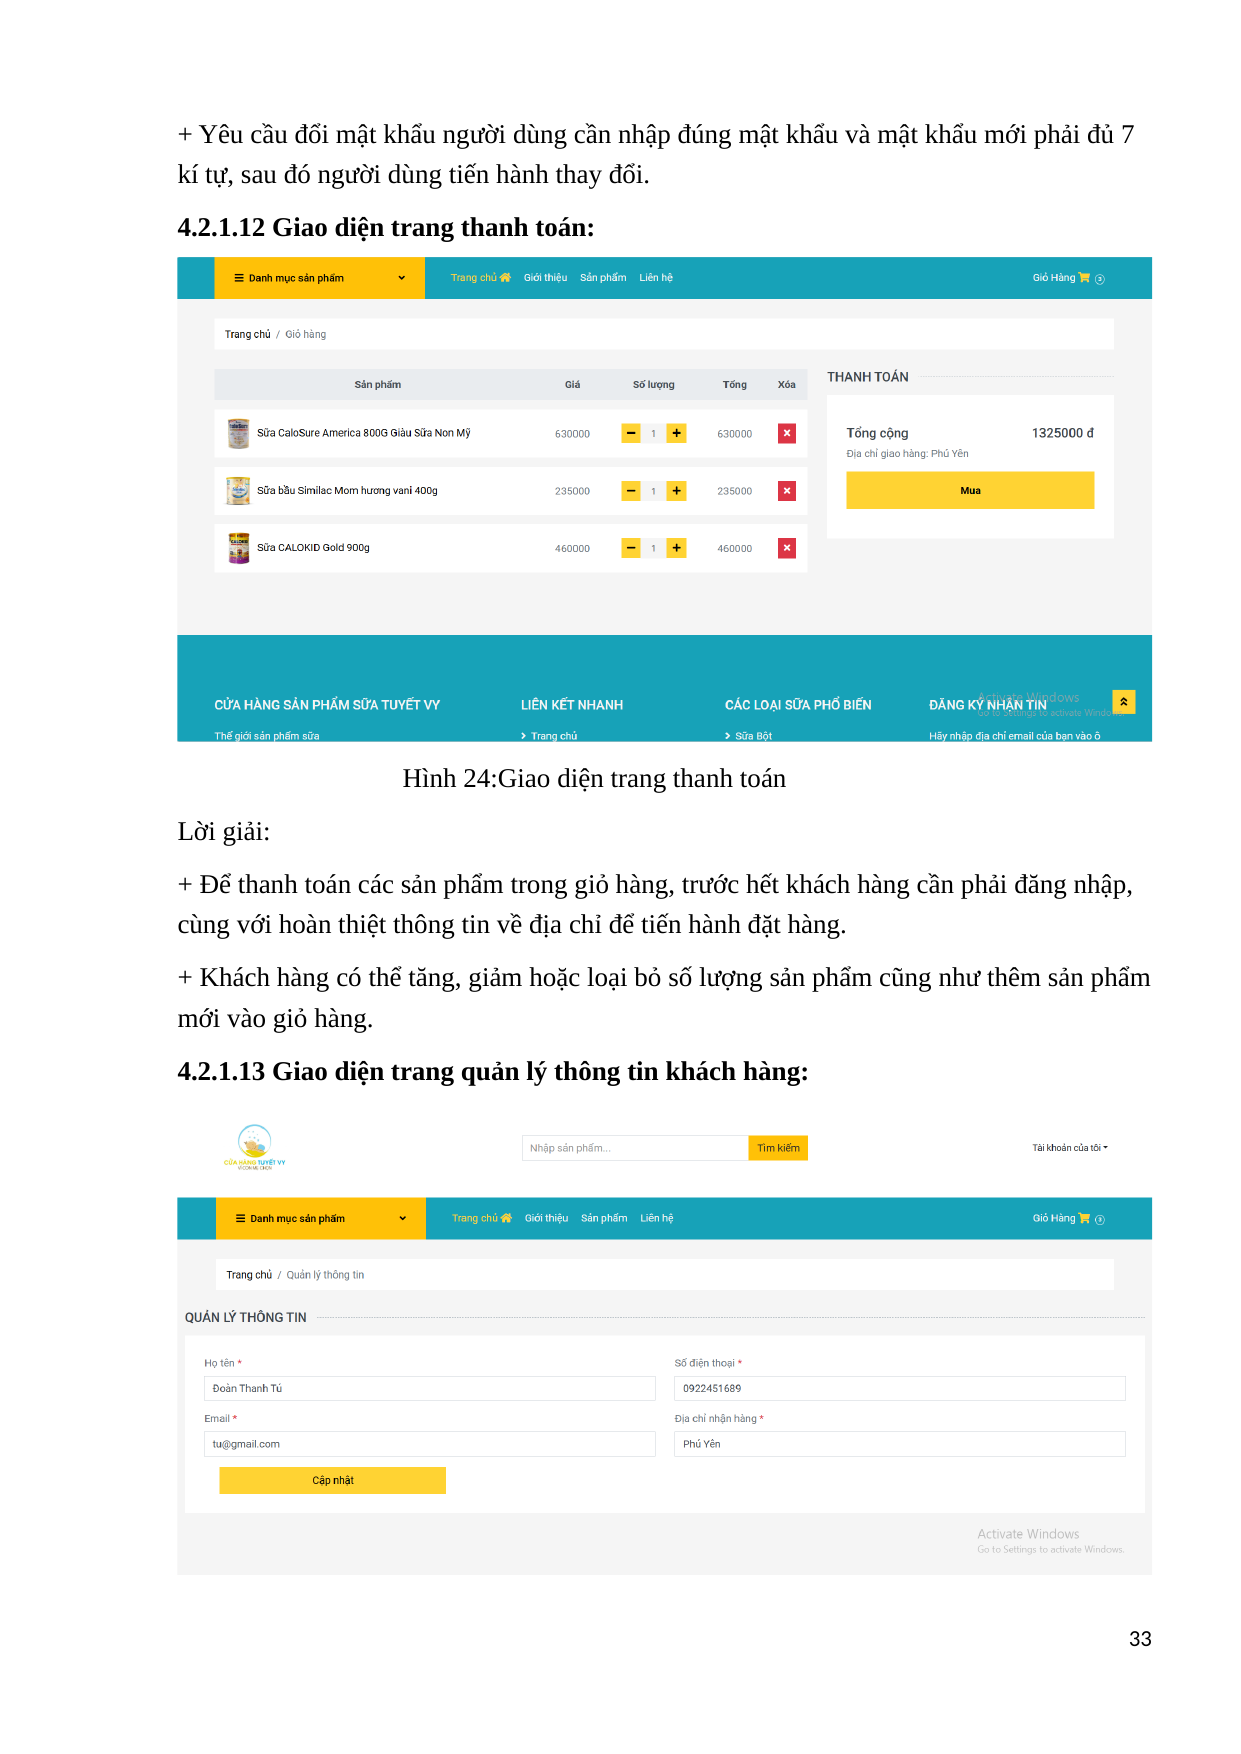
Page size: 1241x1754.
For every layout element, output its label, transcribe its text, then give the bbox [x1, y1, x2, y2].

picture [177, 1101, 1153, 1575]
subtitle 4.2.1.12 Giao diện trang thanh toán: [177, 211, 1152, 243]
picture [177, 257, 1153, 742]
text Hình 24:Giao diện trang thanh toán [177, 762, 1152, 793]
text + Yêu cầu đổi mật khẩu người dùng cần nhập đúng mật khẩu và mật khẩu mới phải đủ 7 kí tự, sau đó người dùng tiến hành thay đổi. [177, 118, 1152, 190]
text Lời giải: [177, 815, 1152, 846]
text + Khách hàng có thể tăng, giảm hoặc loại bỏ số lượng sản phẩm cũng như thêm sản phẩm mới vào giỏ hàng. [177, 962, 1152, 1033]
text + Để thanh toán các sản phẩm trong giỏ hàng, trước hết khách hàng cần phải đăng nhập, cùng với hoàn thiệt thông tin về địa chỉ để tiến hành đặt hàng. [177, 868, 1152, 940]
subtitle 4.2.1.13 Giao diện trang quản lý thông tin khách hàng: [177, 1055, 1152, 1086]
